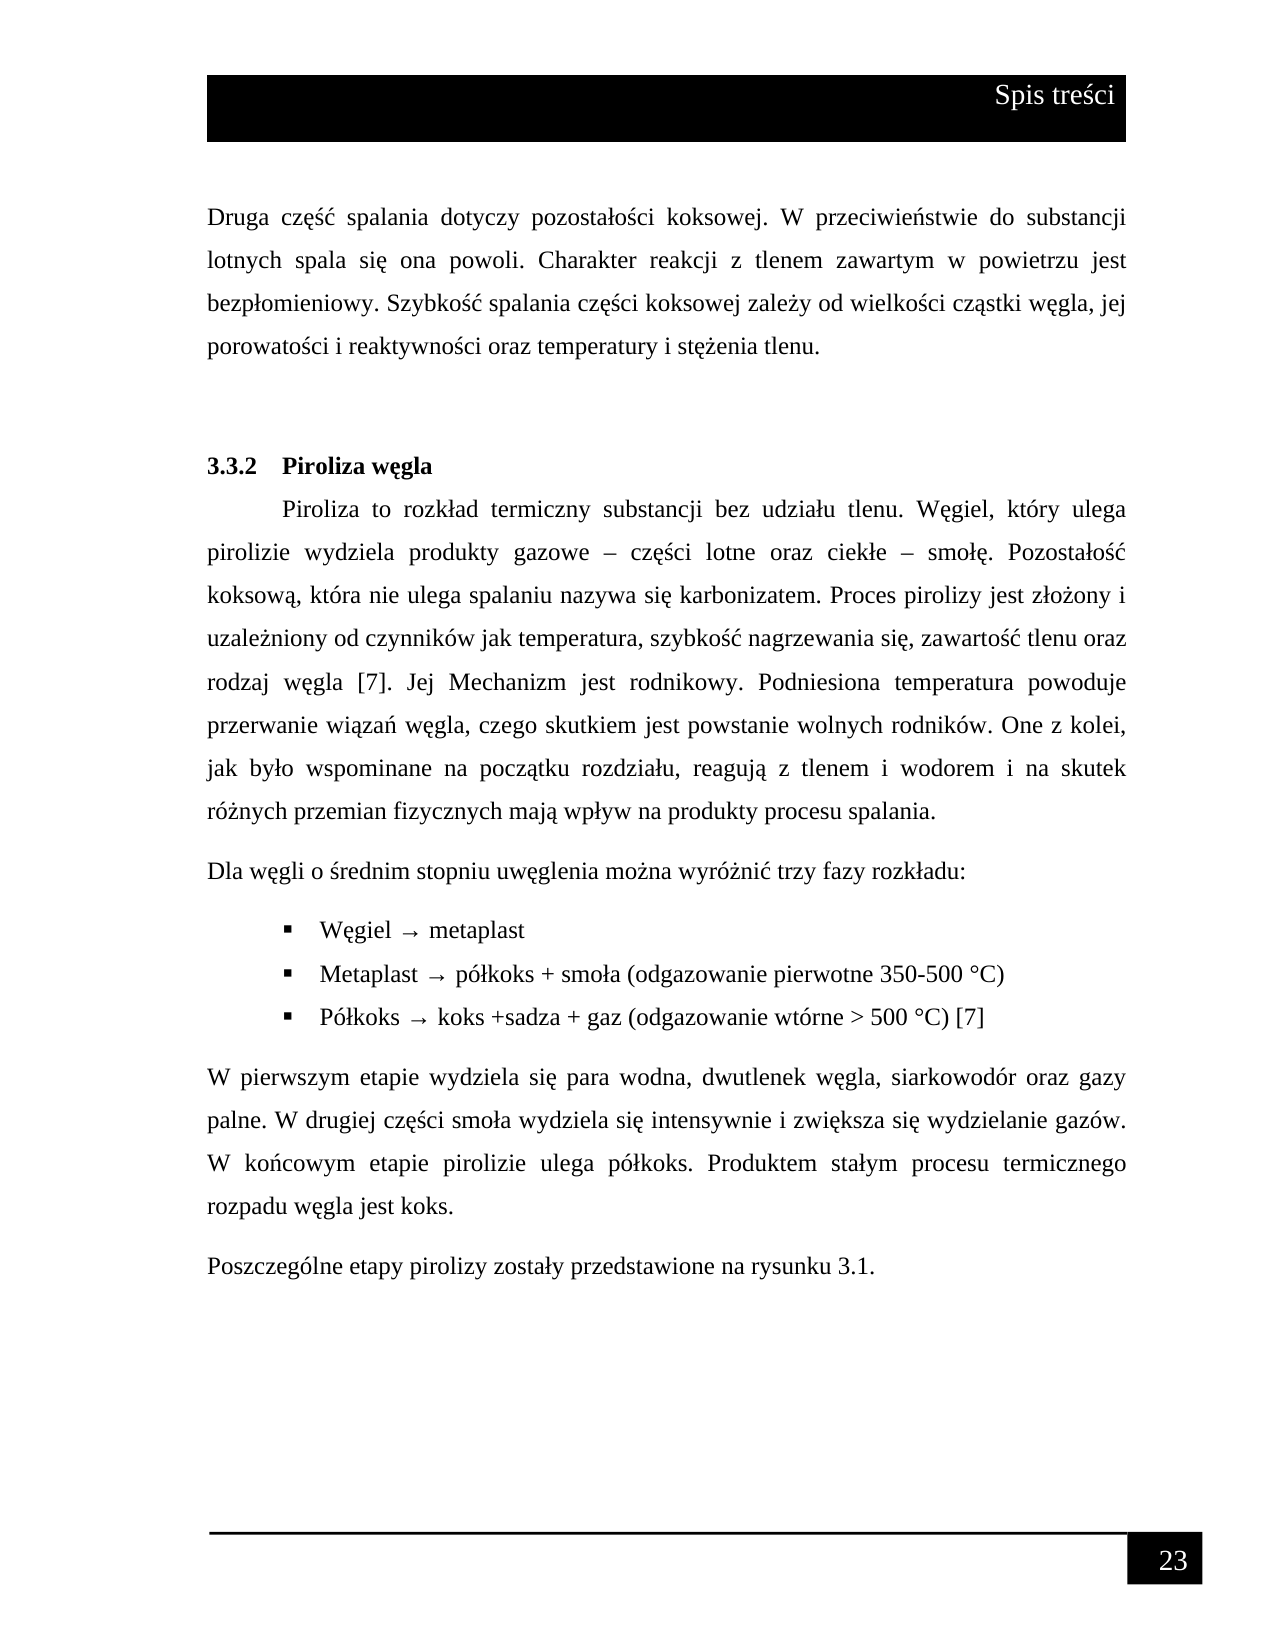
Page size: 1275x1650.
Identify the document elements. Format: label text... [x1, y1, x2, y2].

list Półkoks → koks +sadza + gaz (odgazowanie wtórne > 500 °C) [7] [282, 1002, 1127, 1031]
text Druga część spalania dotyczy pozostałości koksowej. W przeciwieństwie do substancji lotnych spala się ona powoli. Charakter reakcji z tlenem zawartym w powietrzu jest bezpłomieniowy. Szybkość spalania części koksowej zależy od wielkości cząstki węgla, jej porowatości i reaktywności oraz temperatury i stężenia tlenu. [207, 202, 1127, 360]
text W pierwszym etapie wydziela się para wodna, dwutlenek węgla, siarkowodór oraz gazy palne. W drugiej części smoła wydziela się intensywnie i zwiększa się wydzielanie gazów. W końcowym etapie pirolizie ulega półkoks. Produktem stałym procesu termicznego rozpadu węgla jest koks. [207, 1062, 1127, 1220]
list Metaplast → półkoks + smoła (odgazowanie pierwotne 350-500 °C) [282, 959, 1127, 987]
text Poszczególne etapy pirolizy zostały przedstawione na rysunku 3.1. [207, 1251, 1127, 1279]
text Piroliza to rozkład termiczny substancji bez udziału tlenu. Węgiel, który ulega pirolizie wydziela produkty gazowe – części lotne oraz ciekłe – smołę. Pozostałość koksową, która nie ulega spalaniu nazywa się karbonizatem. Proces pirolizy jest złożony i uzależniony od czynników jak temperatura, szybkość nagrzewania się, zawartość tlenu oraz rodzaj węgla [7]. Jej Mechanizm jest rodnikowy. Podniesiona temperatura powoduje przerwanie wiązań węgla, czego skutkiem jest powstanie wolnych rodników. One z kolei, jak było wspominane na początku rozdziału, reagują z tlenem i wodorem i na skutek różnych przemian fizycznych mają wpływ na produkty procesu spalania. [207, 494, 1127, 825]
subtitle Piroliza węgla [207, 451, 1127, 480]
text Dla węgli o średnim stopniu uwęglenia można wyróżnić trzy fazy rozkładu: [207, 856, 1127, 884]
list Węgiel → metaplast [282, 916, 1127, 944]
